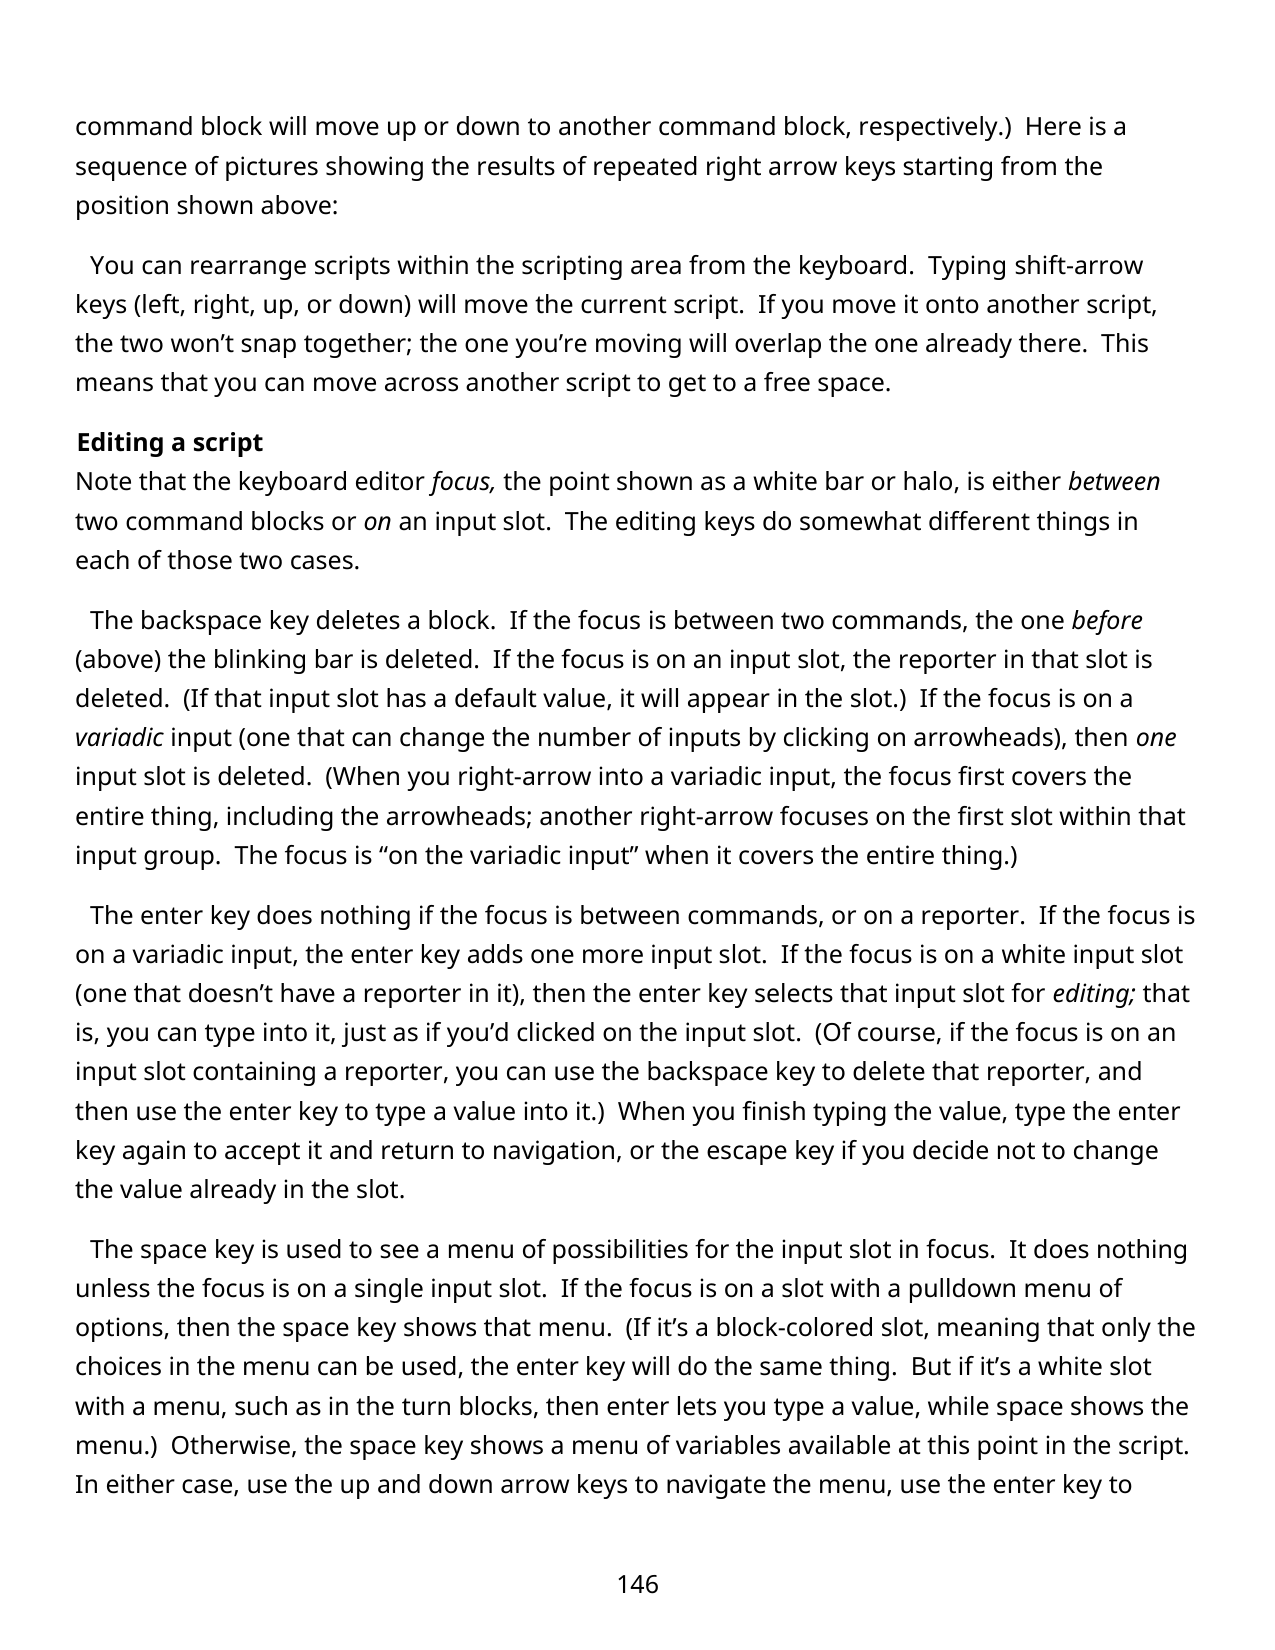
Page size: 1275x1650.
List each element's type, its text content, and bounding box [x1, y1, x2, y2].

subtitle Editing a script [75, 425, 1200, 459]
text The backspace key deletes a block. If the focus is between two commands, the one before (above) the blinking bar is deleted. If the focus is on an input slot, the reporter in that slot is deleted. (If that input slot has a default value, it will appear in the slot.) If the focus is on a variadic input (one that can change the number of inputs by clicking on arrowheads), then one input slot is deleted. (When you right-arrow into a variadic input, the focus first covers the entire thing, including the arrowheads; another right-arrow focuses on the first slot within that input group. The focus is “on the variadic input” when it covers the entire thing.) [75, 602, 1200, 871]
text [75, 1232, 1200, 1501]
text Note that the keyboard editor focus, the point shown as a white bar or halo, is either between two command blocks or on an input slot. The editing keys do somewhat different things in each of those two cases. [75, 464, 1200, 576]
text You can rearrange scripts within the scripting area from the keyboard. Typing shift-arrow keys (left, right, up, or down) will move the current script. If you move it onto another script, the two won’t snap together; the one you’re moving will overlap the one already there. This means that you can move across another script to get to a free space. [75, 247, 1200, 399]
text The enter key does nothing if the focus is between commands, or on a reporter. If the focus is on a variadic input, the enter key adds one more input slot. If the focus is on a white input slot (one that doesn’t have a reporter in it), then the enter key selects that input slot for editing; that is, you can type into it, just as if you’d clicked on the input slot. (Of course, if the focus is on an input slot containing a reporter, you can use the backspace key to delete that reporter, and then use the enter key to type a value into it.) When you finish typing the value, type the enter key again to accept it and return to navigation, or the escape key if you decide not to change the value already in the slot. [75, 897, 1200, 1206]
